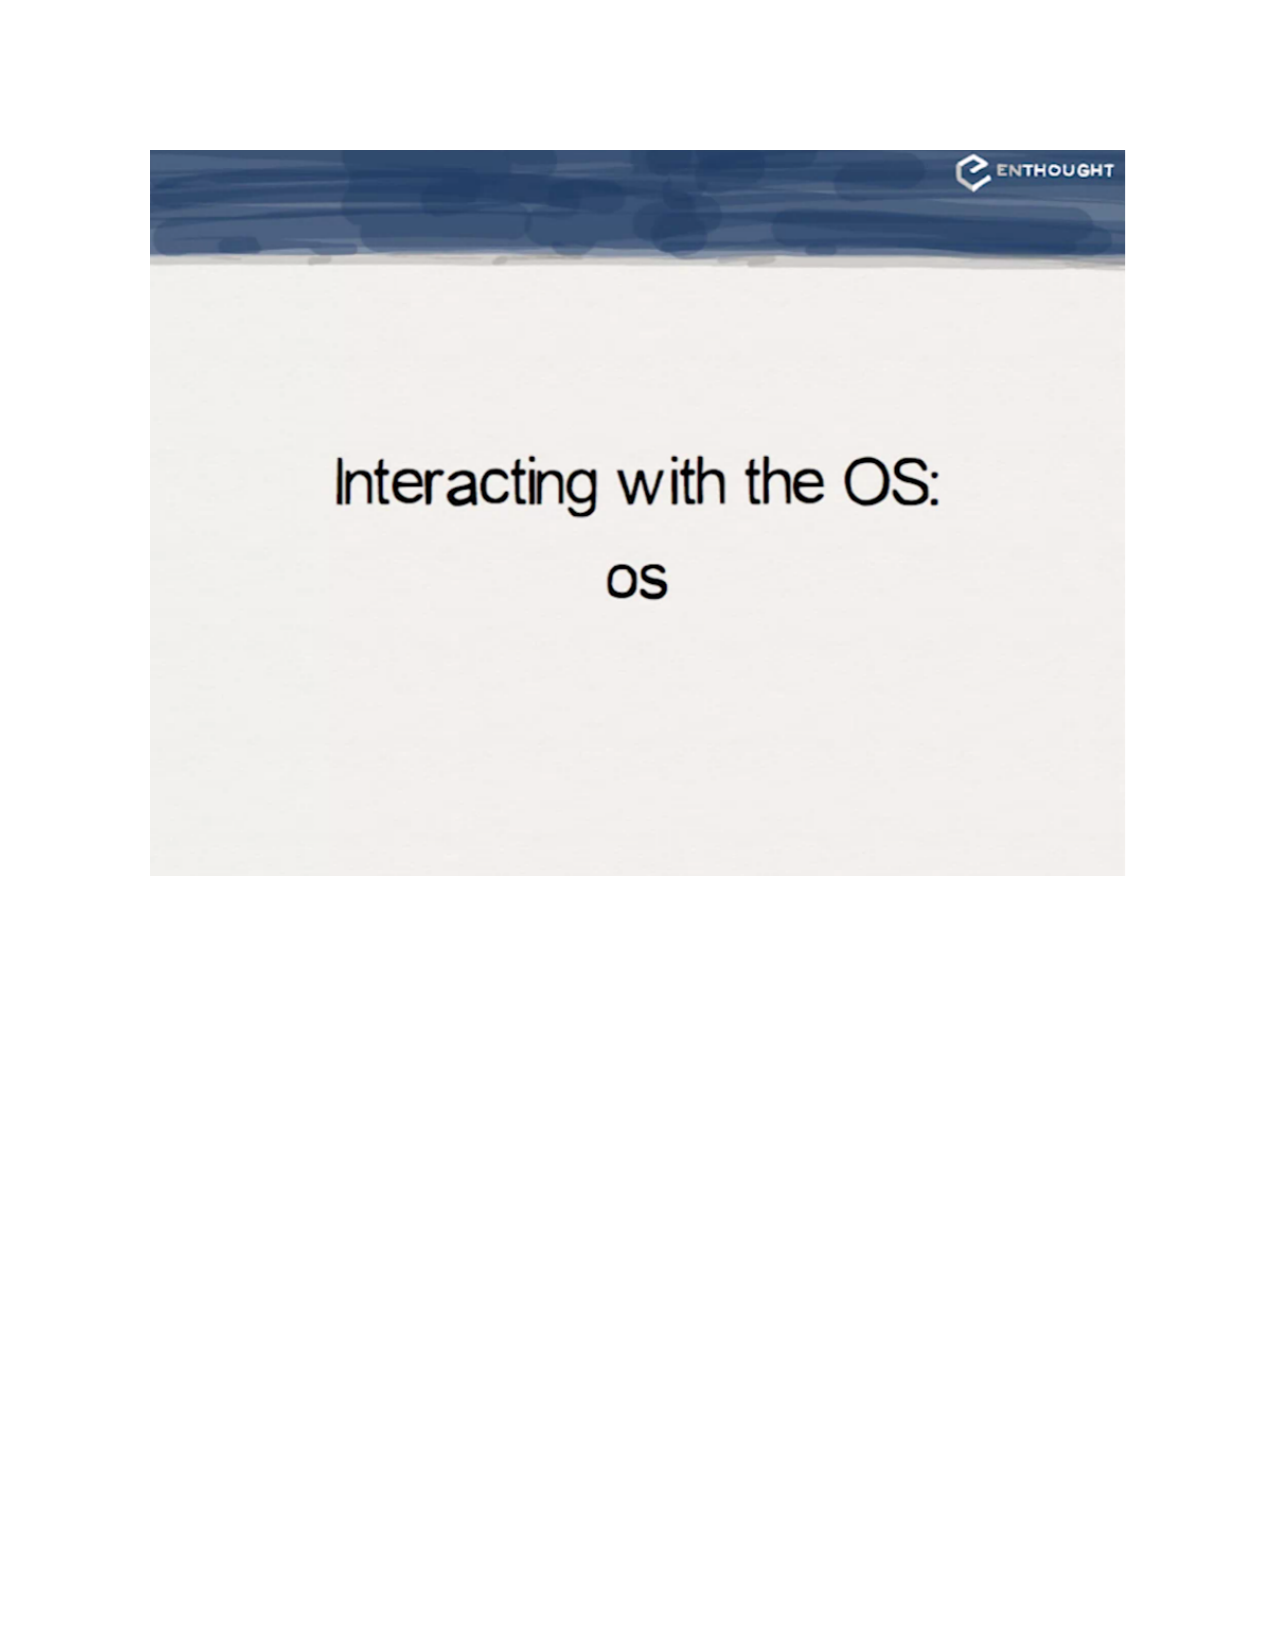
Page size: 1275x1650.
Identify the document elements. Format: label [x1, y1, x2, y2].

picture [150, 150, 1125, 876]
